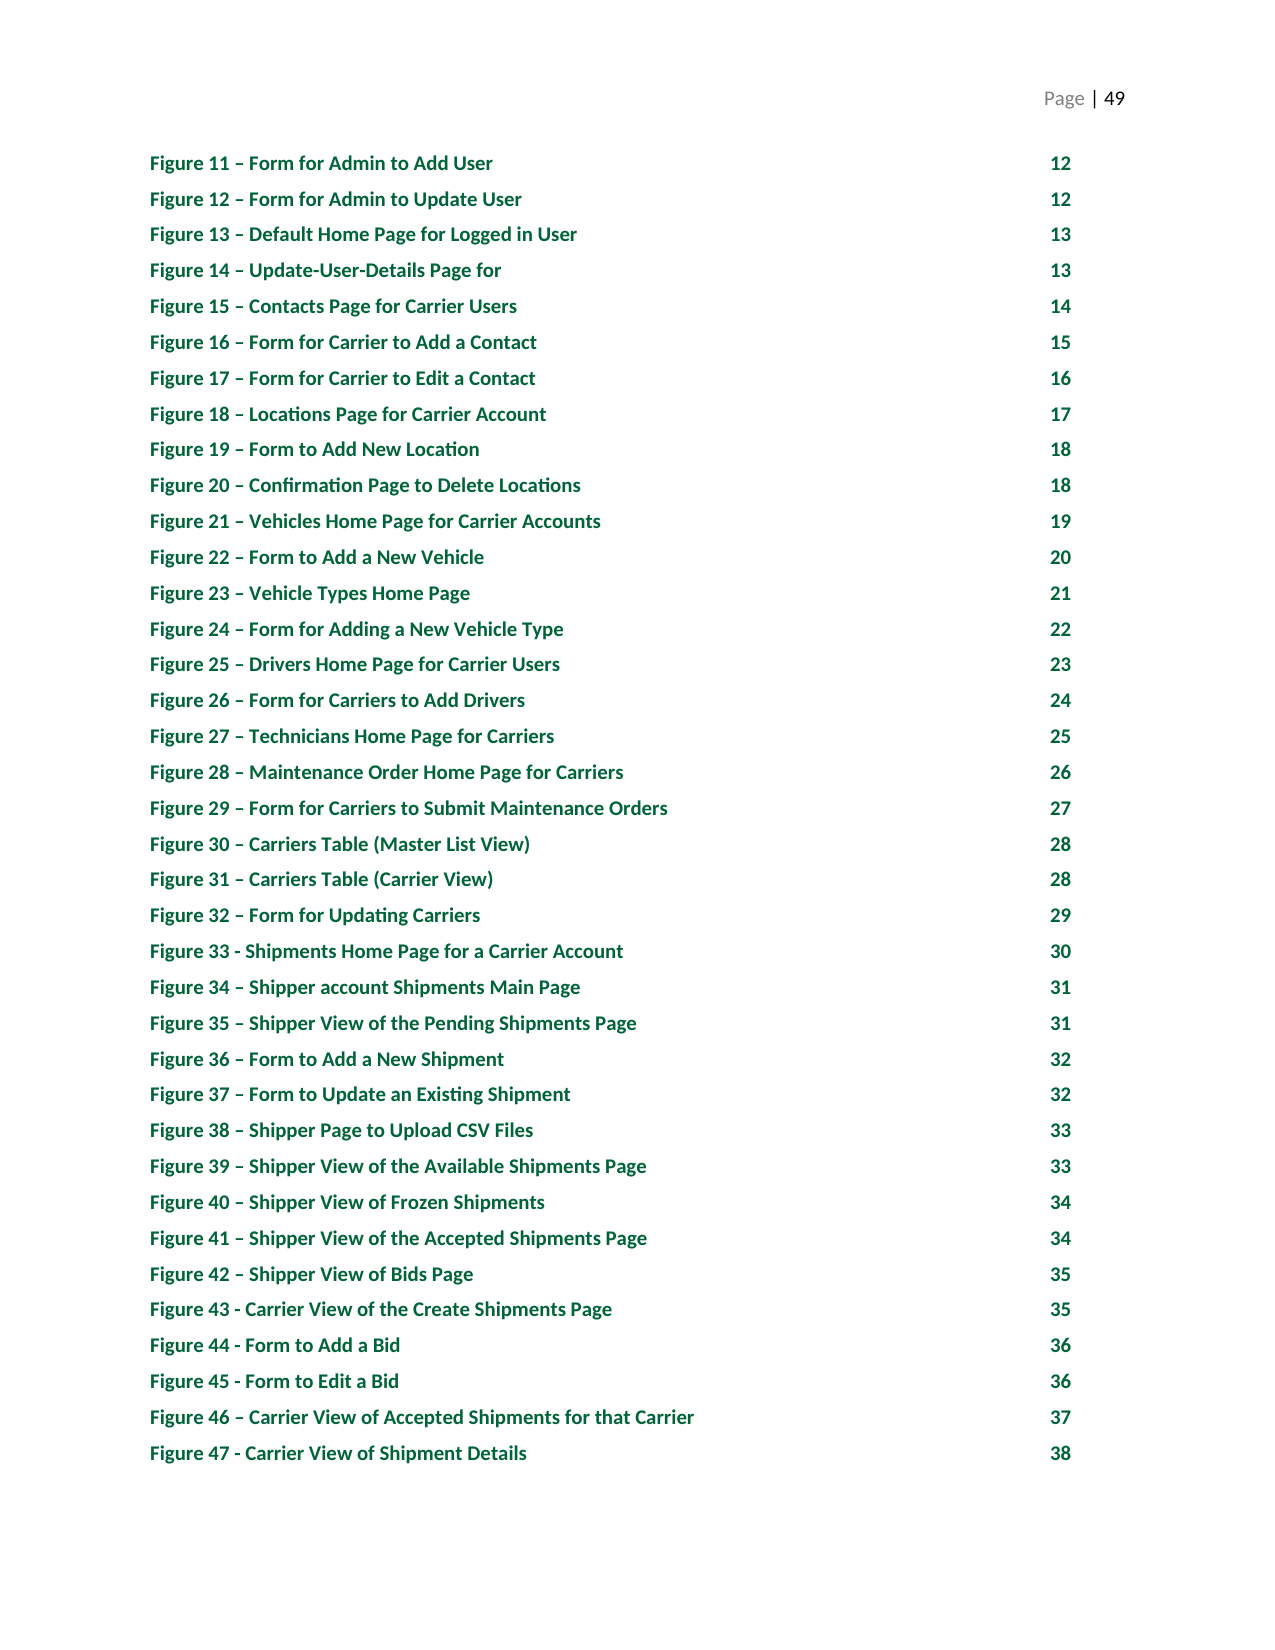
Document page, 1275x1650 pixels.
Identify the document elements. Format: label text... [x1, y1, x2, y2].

text Figure 44 - Form to Add a Bid 36 [150, 1332, 1125, 1358]
text Figure 12 – Form for Admin to Update User 12 [150, 186, 1125, 211]
text Figure 13 – Default Home Page for Logged in User 13 [150, 222, 1125, 247]
text Figure 25 – Drivers Home Page for Carrier Users 23 [150, 652, 1125, 677]
text Figure 14 – Update-User-Details Page for 13 [150, 257, 1125, 283]
text Figure 42 – Shipper View of Bids Page 35 [150, 1261, 1125, 1286]
text Figure 20 – Confirmation Page to Delete Locations 18 [150, 472, 1125, 498]
text Figure 46 – Carrier View of Accepted Shipments for that Carrier 37 [150, 1404, 1125, 1429]
text Figure 22 – Form to Add a New Vehicle 20 [150, 544, 1125, 569]
text Figure 39 – Shipper View of the Available Shipments Page 33 [150, 1153, 1125, 1179]
text Figure 21 – Vehicles Home Page for Carrier Accounts 19 [150, 508, 1125, 534]
text Figure 28 – Maintenance Order Home Page for Carriers 26 [150, 759, 1125, 784]
text Figure 45 - Form to Edit a Bid 36 [150, 1368, 1125, 1394]
text Figure 36 – Form to Add a New Shipment 32 [150, 1046, 1125, 1071]
text Figure 17 – Form for Carrier to Edit a Contact 16 [150, 365, 1125, 390]
text Figure 32 – Form for Updating Carriers 29 [150, 902, 1125, 928]
text Figure 11 – Form for Admin to Add User 12 [150, 150, 1125, 175]
text Figure 24 – Form for Adding a New Vehicle Type 22 [150, 616, 1125, 641]
text Figure 29 – Form for Carriers to Submit Maintenance Orders 27 [150, 795, 1125, 820]
text Figure 27 – Technicians Home Page for Carriers 25 [150, 723, 1125, 749]
text Figure 31 – Carriers Table (Carrier View) 28 [150, 867, 1125, 892]
text Figure 19 – Form to Add New Location 18 [150, 437, 1125, 462]
text Figure 16 – Form for Carrier to Add a Contact 15 [150, 329, 1125, 354]
text Figure 18 – Locations Page for Carrier Account 17 [150, 401, 1125, 426]
text Figure 15 – Contacts Page for Carrier Users 14 [150, 293, 1125, 319]
text Figure 47 - Carrier View of Shipment Details 38 [150, 1440, 1125, 1465]
text Figure 35 – Shipper View of the Pending Shipments Page 31 [150, 1010, 1125, 1035]
text Figure 40 – Shipper View of Frozen Shipments 34 [150, 1189, 1125, 1214]
text Figure 30 – Carriers Table (Master List View) 28 [150, 831, 1125, 856]
text Figure 43 - Carrier View of the Create Shipments Page 35 [150, 1297, 1125, 1322]
text Figure 26 – Form for Carriers to Add Drivers 24 [150, 687, 1125, 713]
text Figure 41 – Shipper View of the Accepted Shipments Page 34 [150, 1225, 1125, 1250]
text Figure 37 – Form to Update an Existing Shipment 32 [150, 1082, 1125, 1107]
text Figure 33 - Shipments Home Page for a Carrier Account 30 [150, 938, 1125, 964]
text Figure 23 – Vehicle Types Home Page 21 [150, 580, 1125, 605]
text Figure 38 – Shipper Page to Upload CSV Files 33 [150, 1117, 1125, 1143]
text Figure 34 – Shipper account Shipments Main Page 31 [150, 974, 1125, 999]
